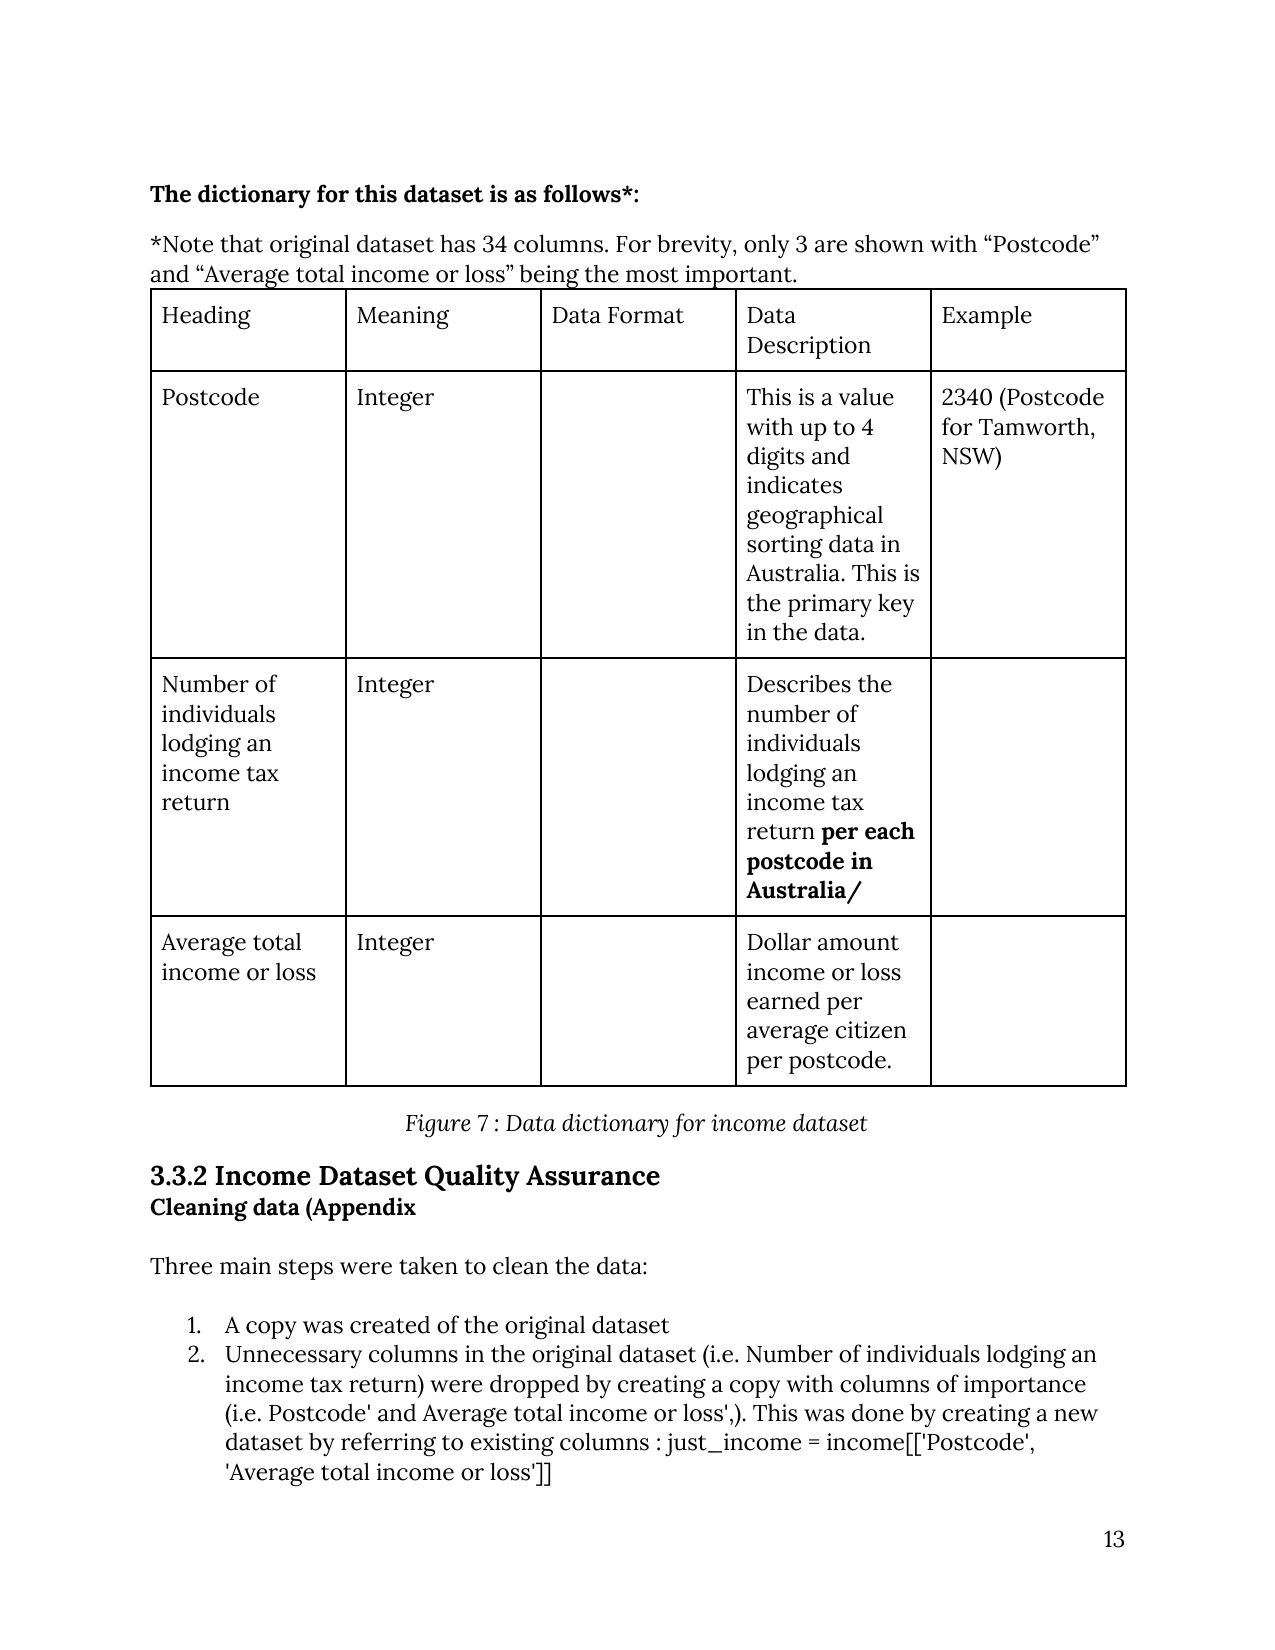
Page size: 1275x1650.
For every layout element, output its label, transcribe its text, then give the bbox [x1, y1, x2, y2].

text Three main steps were taken to clean the data: [150, 1252, 1125, 1281]
table_header Data Description [737, 290, 930, 370]
text Cleaning data (Appendix [150, 1193, 1125, 1222]
table_cell Average total income or loss [152, 917, 345, 1085]
table_cell [542, 372, 735, 657]
table_cell Dollar amount income or loss earned per average citizen per postcode. [737, 917, 930, 1085]
table_cell 2340 (Postcode for Tamworth, NSW) [932, 372, 1125, 657]
table_cell Number of individuals lodging an income tax return [152, 659, 345, 915]
subtitle 3.3.2 Income Dataset Quality Assurance [150, 1158, 1125, 1193]
table_cell Postcode [152, 372, 345, 657]
table_cell [542, 917, 735, 1085]
table_header Heading [152, 290, 345, 370]
text The dictionary for this dataset is as follows*: [150, 179, 1125, 209]
list A copy was created of the original dataset [187, 1310, 1125, 1340]
table_cell [932, 659, 1125, 915]
list Unnecessary columns in the original dataset (i.e. Number of individuals lodging an income tax return) were dropped by creating a copy with columns of importance (i.e. Postcode' and Average total income or loss',). This was done by creating a new dataset by referring to existing columns : just_income = income[['Postcode', 'Average total income or loss']] [187, 1340, 1125, 1487]
table_cell This is a value with up to 4 digits and indicates geographical sorting data in Australia. This is the primary key in the data. [737, 372, 930, 657]
text *Note that original dataset has 34 columns. For brevity, only 3 are shown with “Postcode” and “Average total income or loss” being the most important. [150, 229, 1125, 288]
table_header Example [932, 290, 1125, 370]
table_cell Integer [347, 372, 540, 657]
text Figure 7 : Data dictionary for income dataset [150, 1108, 1125, 1137]
table_cell [932, 917, 1125, 1085]
table_cell Integer [347, 659, 540, 915]
table_header Data Format [542, 290, 735, 370]
table_cell Describes the number of individuals lodging an income tax return per each postcode in Australia/ [737, 659, 930, 915]
table_cell [542, 659, 735, 915]
table_header Meaning [347, 290, 540, 370]
table_cell Integer [347, 917, 540, 1085]
